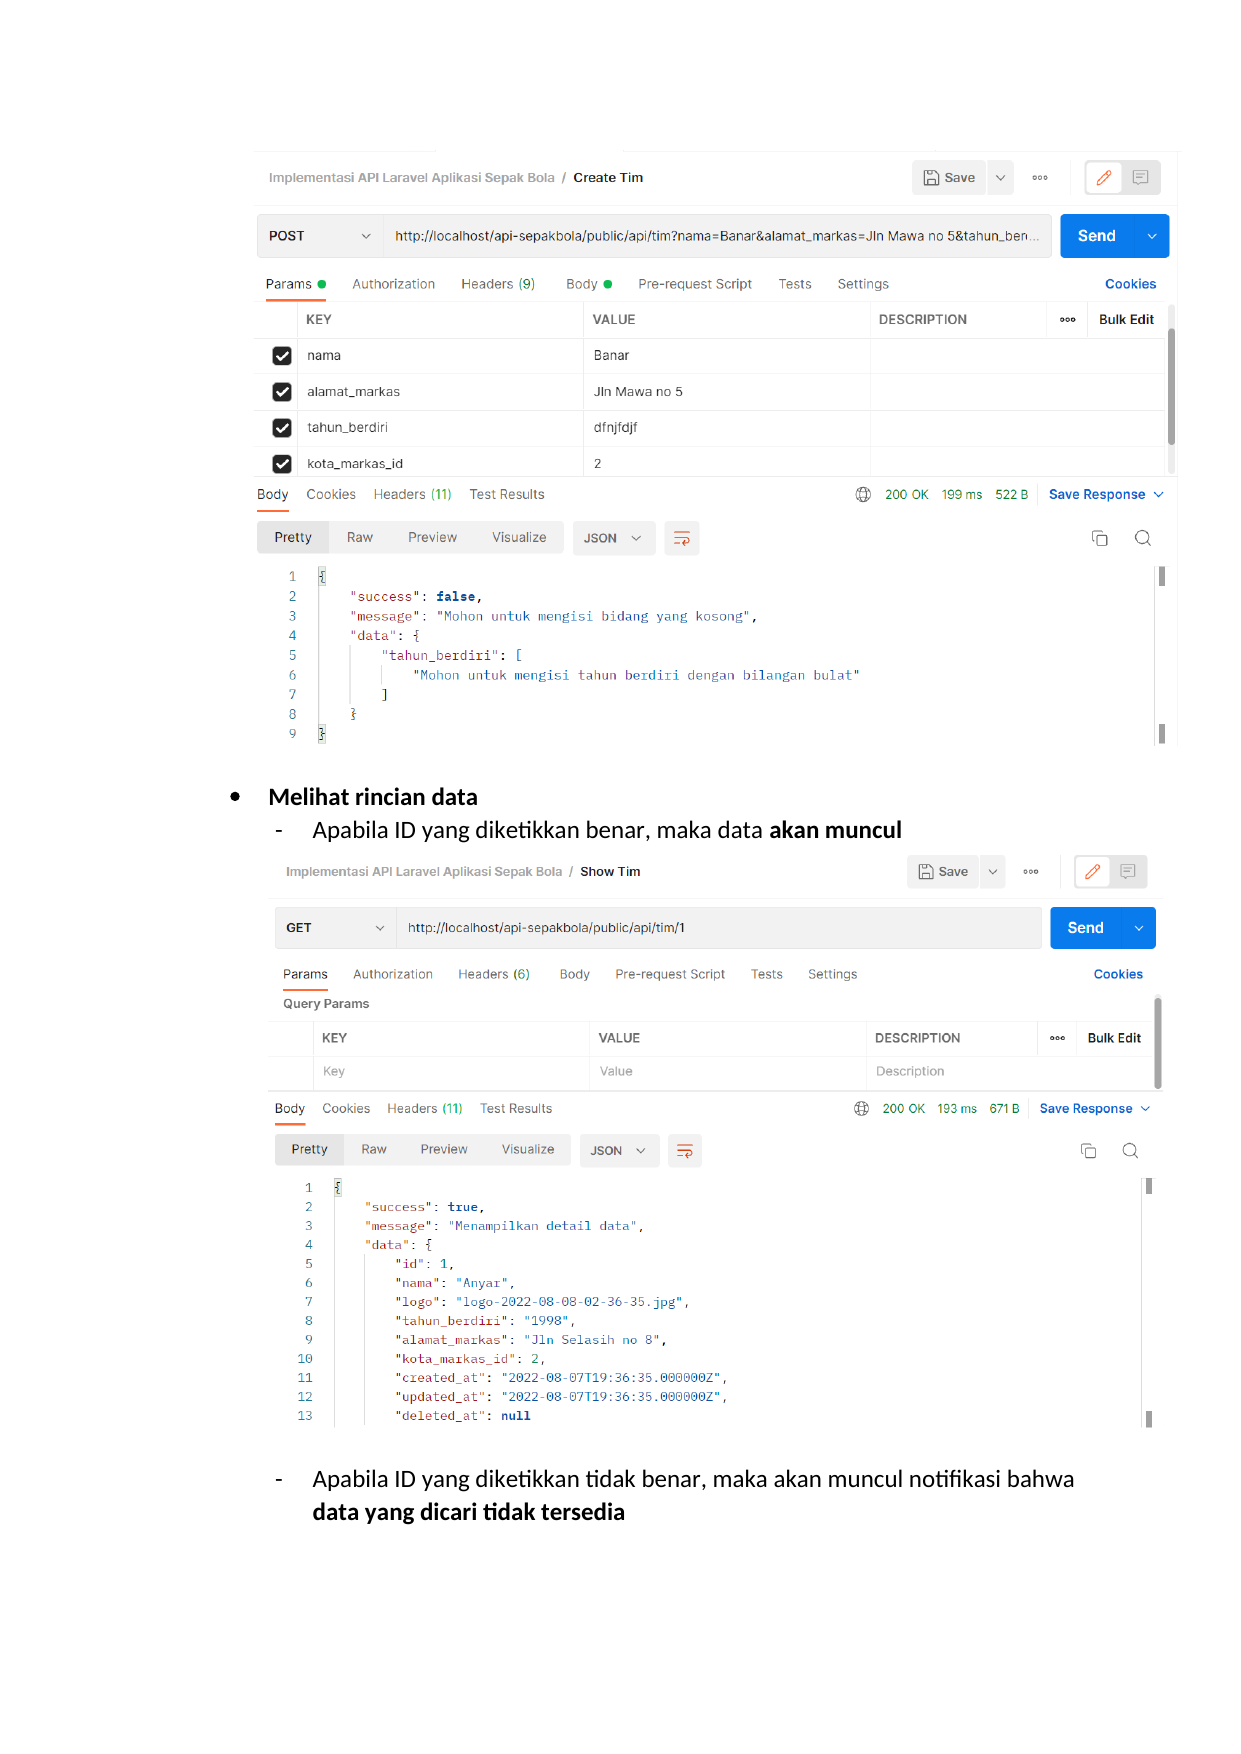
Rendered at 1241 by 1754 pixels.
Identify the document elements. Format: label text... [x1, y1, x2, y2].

picture [268, 846, 1164, 1428]
list Apabila ID yang diketikkan benar, maka data akan muncul [275, 814, 1090, 844]
list Melihat rincian data [231, 781, 1090, 811]
picture [253, 150, 1183, 746]
list Apabila ID yang diketikkan tidak benar, maka akan muncul notifikasi bahwa data yang dicari tidak tersedia [275, 1463, 1090, 1527]
